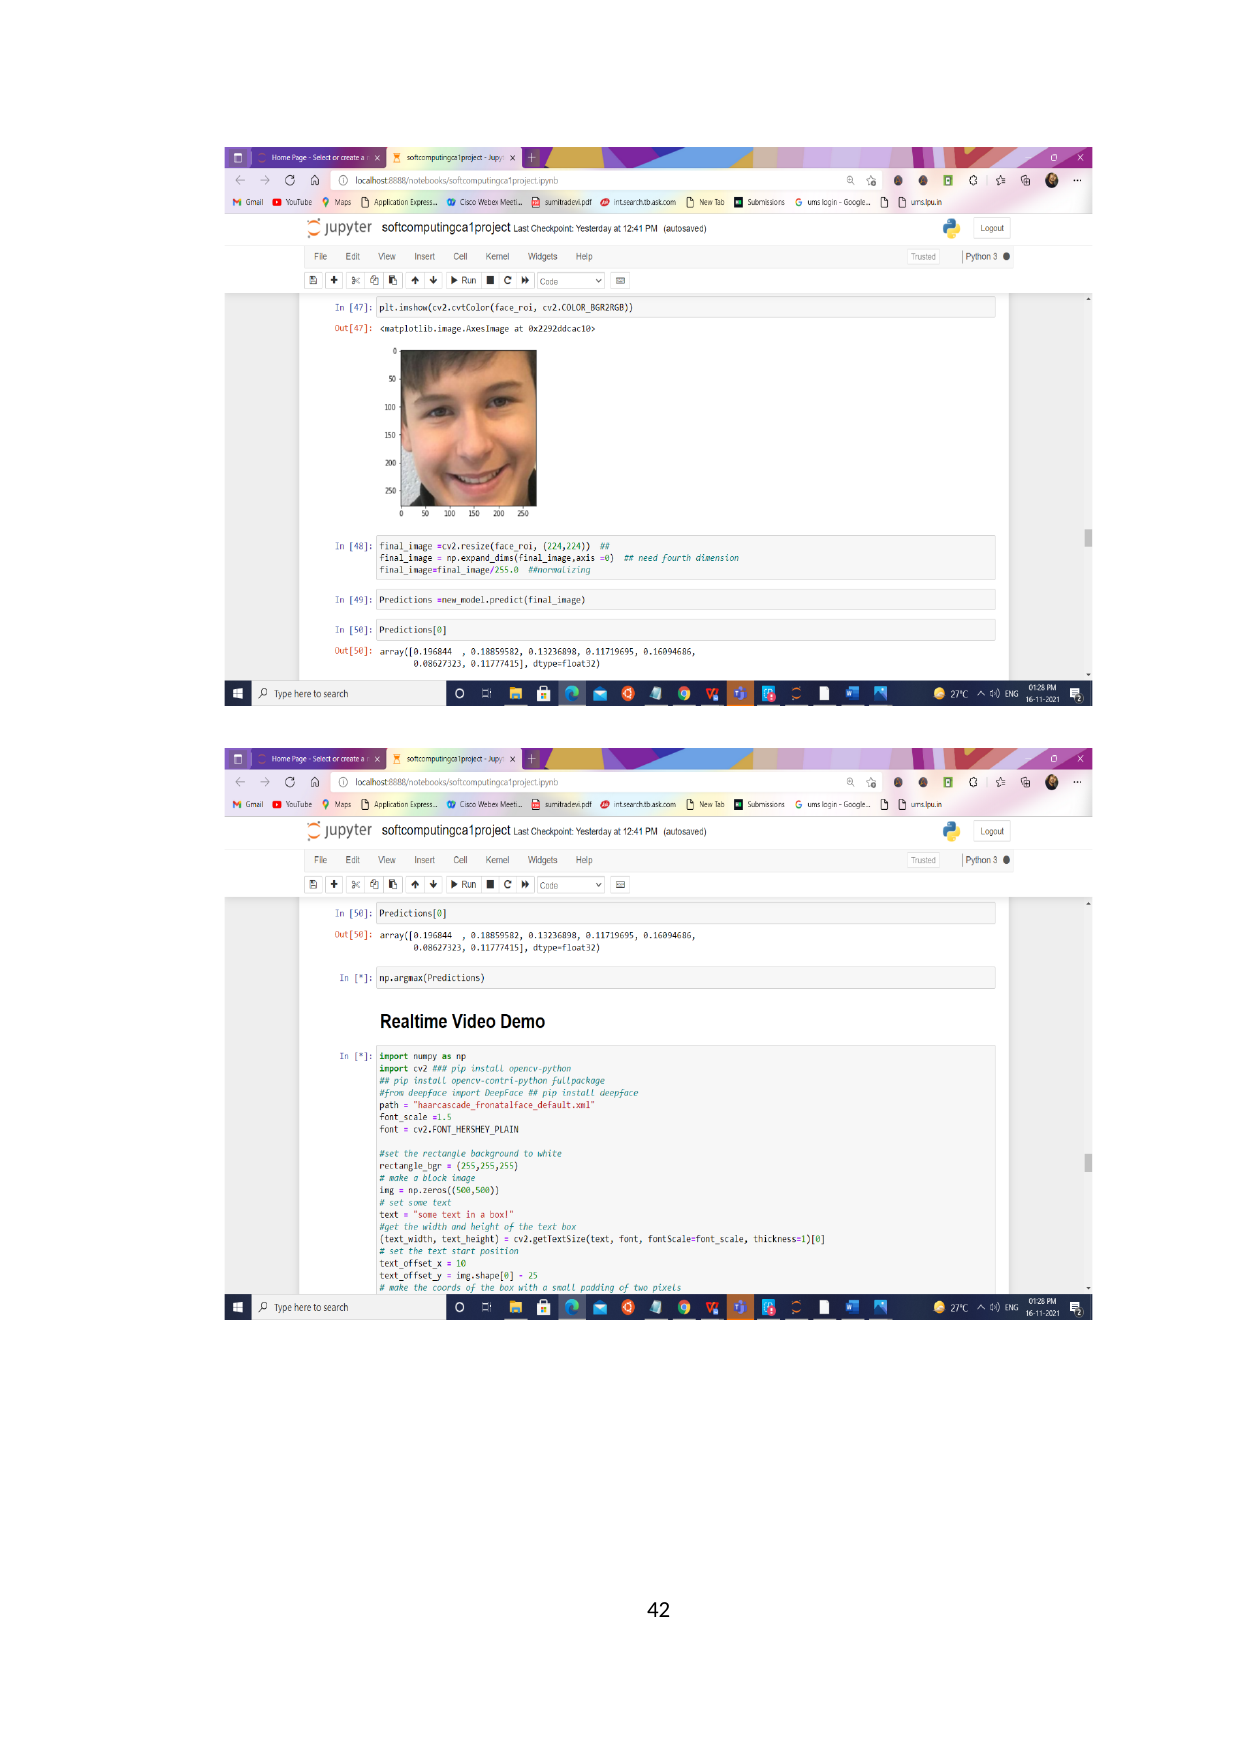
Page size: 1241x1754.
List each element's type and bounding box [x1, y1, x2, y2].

picture [224, 748, 1093, 1320]
picture [224, 147, 1093, 706]
